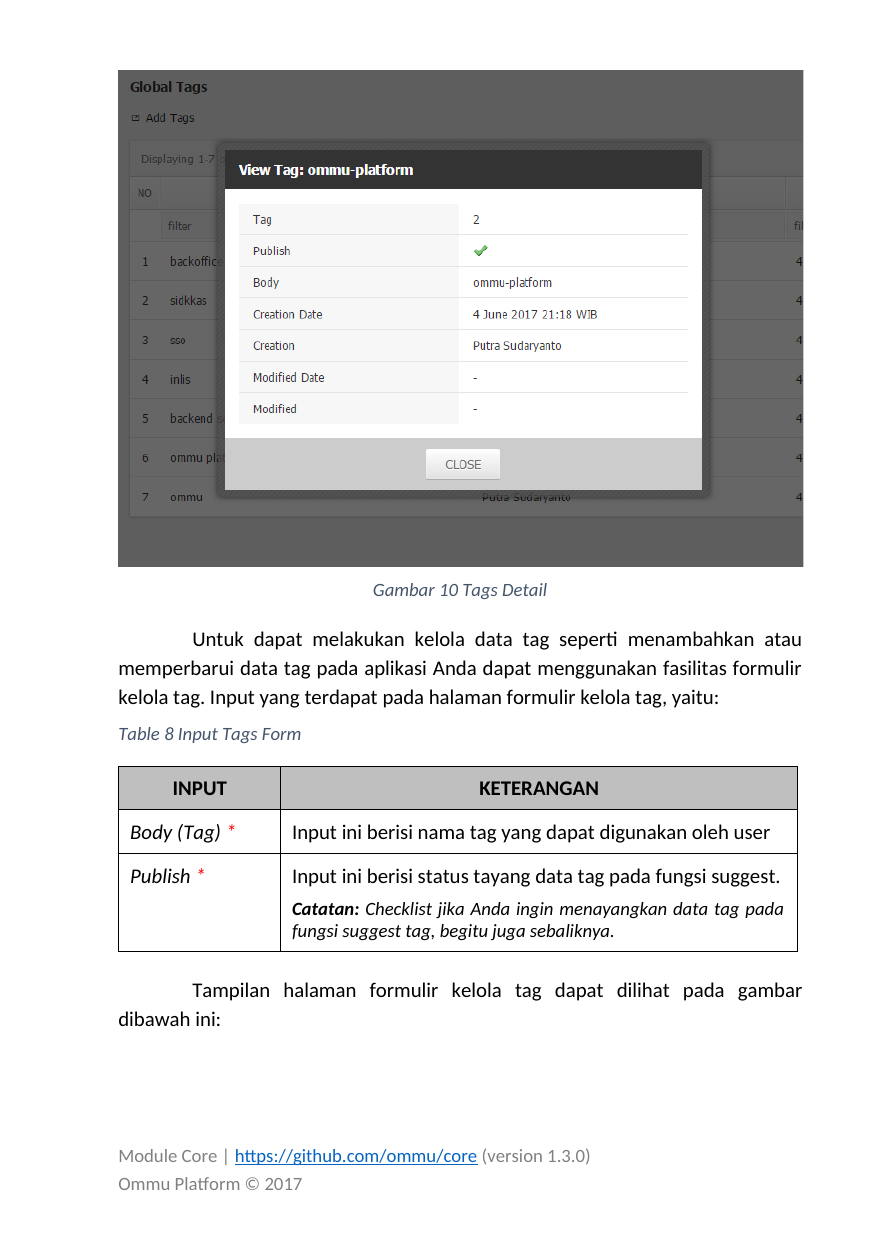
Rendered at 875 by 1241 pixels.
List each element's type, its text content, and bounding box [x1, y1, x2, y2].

text Tampilan halaman formulir kelola tag dapat dilihat pada gambar dibawah ini: [118, 977, 803, 1031]
table_cell Publish * [119, 854, 280, 951]
text Gambar Tags Detail [118, 578, 803, 601]
text Table Input Tags Form [118, 722, 803, 745]
table_header INPUT [119, 767, 280, 809]
table_cell Input ini berisi nama tag yang dapat digunakan oleh user [281, 810, 797, 853]
table_cell Input ini berisi status tayang data tag pada fungsi suggest. Catatan: Checklist jika Anda ingin menayangkan data tag pada fungsi suggest tag, begitu juga sebaliknya. [281, 854, 797, 951]
picture [118, 70, 804, 567]
table_cell Body (Tag) * [119, 810, 280, 853]
text Untuk dapat melakukan kelola data tag seperti menambahkan atau memperbarui data tag pada aplikasi Anda dapat menggunakan fasilitas formulir kelola tag. Input yang terdapat pada halaman formulir kelola tag, yaitu: [118, 626, 803, 710]
table_header KETERANGAN [281, 767, 797, 809]
